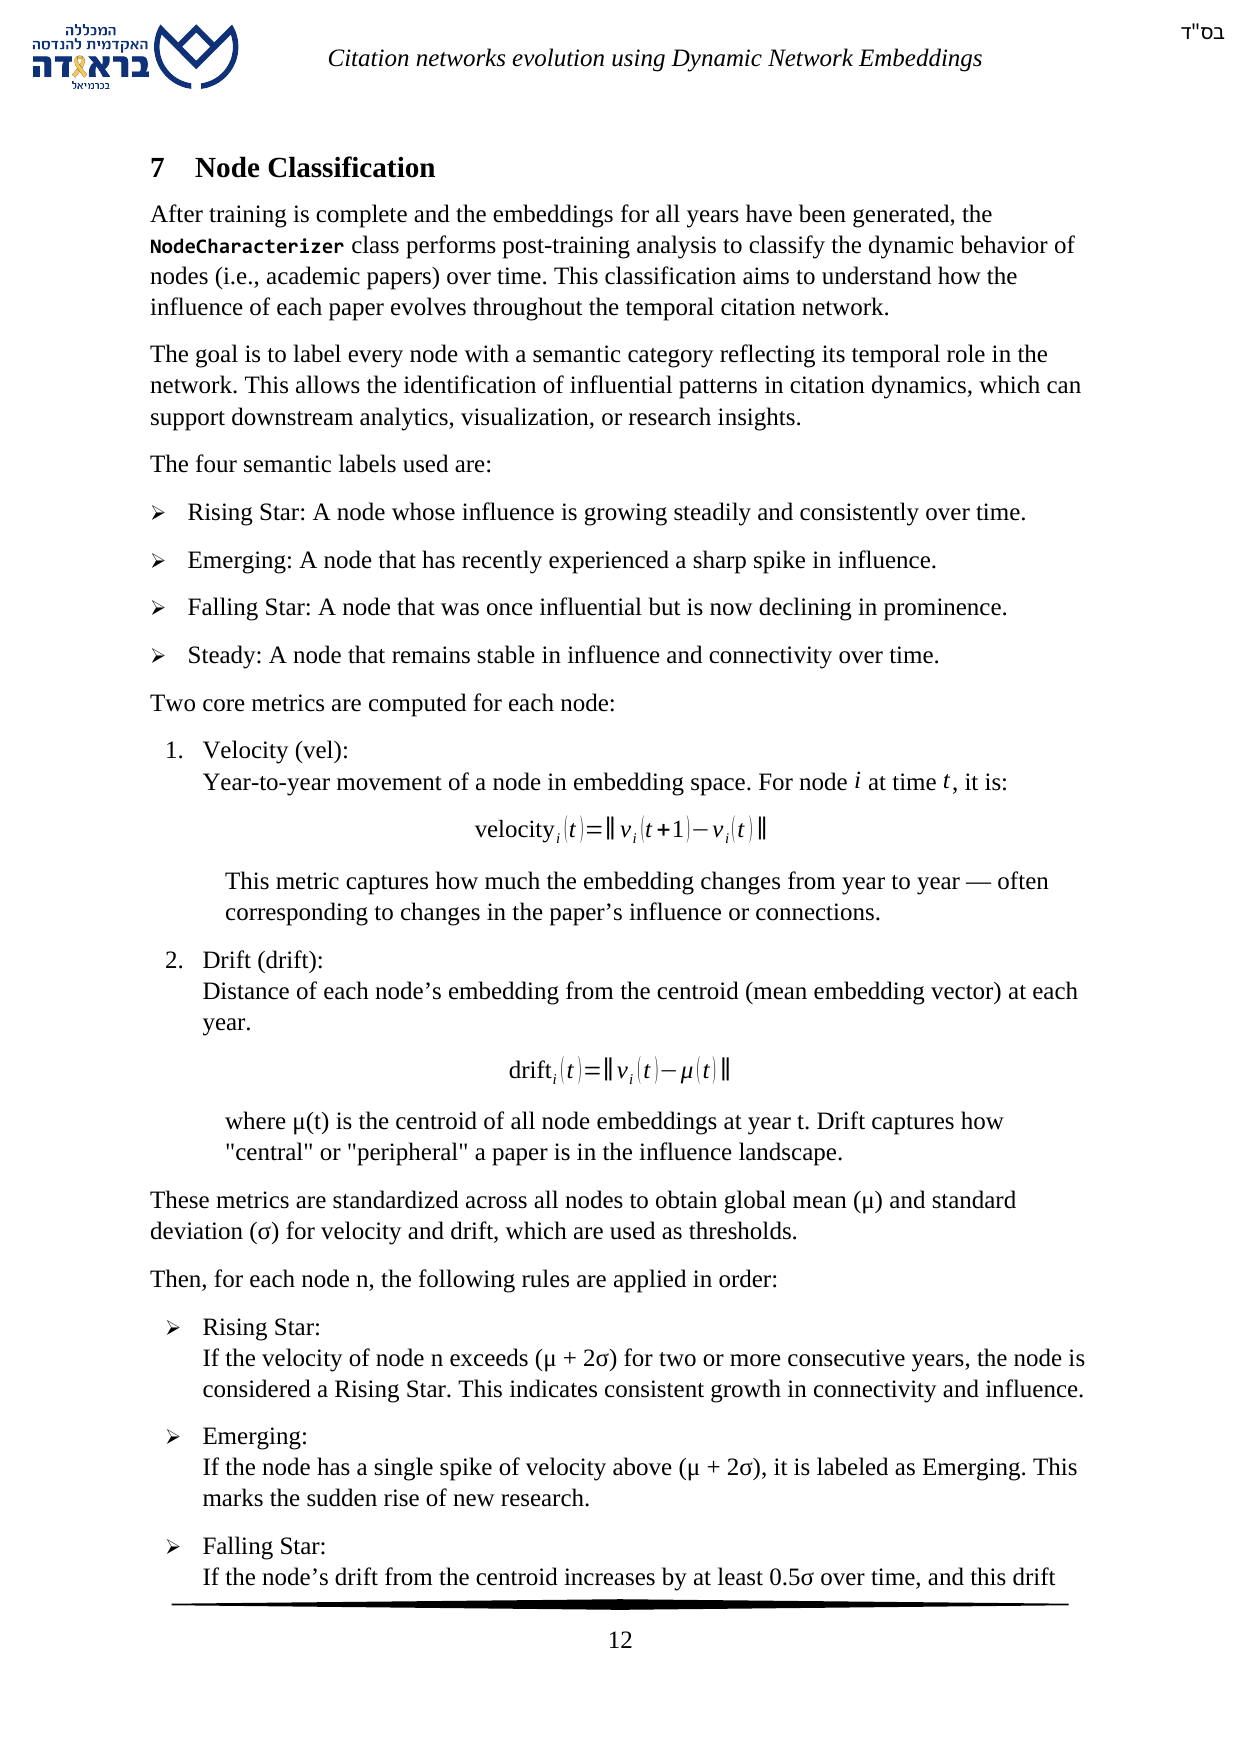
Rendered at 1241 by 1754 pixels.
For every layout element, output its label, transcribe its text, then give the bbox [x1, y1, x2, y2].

list Falling Star: A node that was once influential but is now declining in prominence. [150, 592, 1090, 621]
text The four semantic labels used are: [150, 449, 1090, 478]
list Velocity (vel): Year-to-year movement of a node in embedding space. For node at time , it is: [165, 736, 1090, 795]
text The goal is to label every node with a semantic category reflecting its temporal role in the network. This allows the identification of influential patterns in citation dynamics, which can support downstream analytics, visualization, or research insights. [150, 339, 1090, 430]
list This metric captures how much the embedding changes from year to year — often corresponding to changes in the paper’s influence or connections. [225, 866, 1090, 926]
text These metrics are standardized across all nodes to obtain global mean (μ) and standard deviation (σ) for velocity and drift, which are used as thresholds. [150, 1185, 1090, 1245]
list Steady: A node that remains stable in influence and connectivity over time. [150, 640, 1090, 669]
picture [22, 18, 248, 93]
subtitle Node Classification [150, 150, 1090, 183]
text After training is complete and the embeddings for all years have been generated, the NodeCharacterizer class performs post-training analysis to classify the dynamic behavior of nodes (i.e., academic papers) over time. This classification aims to understand how the influence of each paper evolves throughout the temporal citation network. [150, 199, 1090, 321]
list Drift (drift): Distance of each node’s embedding from the centroid (mean embedding vector) at each year. [165, 945, 1090, 1036]
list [165, 1531, 1090, 1591]
list Emerging: If the node has a single spike of velocity above (μ + 2σ), it is labeled as Emerging. This marks the sudden rise of new research. [165, 1421, 1090, 1512]
list Rising Star: If the velocity of node n exceeds (μ + 2σ) for two or more consecutive years, the node is considered a Rising Star. This indicates consistent growth in connectivity and influence. [165, 1312, 1090, 1402]
list where μ(t) is the centroid of all node embeddings at year t. Drift captures how "central" or "peripheral" a paper is in the influence landscape. [225, 1106, 1090, 1166]
text Two core metrics are computed for each node: [150, 688, 1090, 717]
list Rising Star: A node whose influence is growing steadily and consistently over time. [150, 497, 1090, 526]
list Emerging: A node that has recently experienced a sharp spike in influence. [150, 545, 1090, 573]
text Then, for each node n, the following rules are applied in order: [150, 1264, 1090, 1293]
